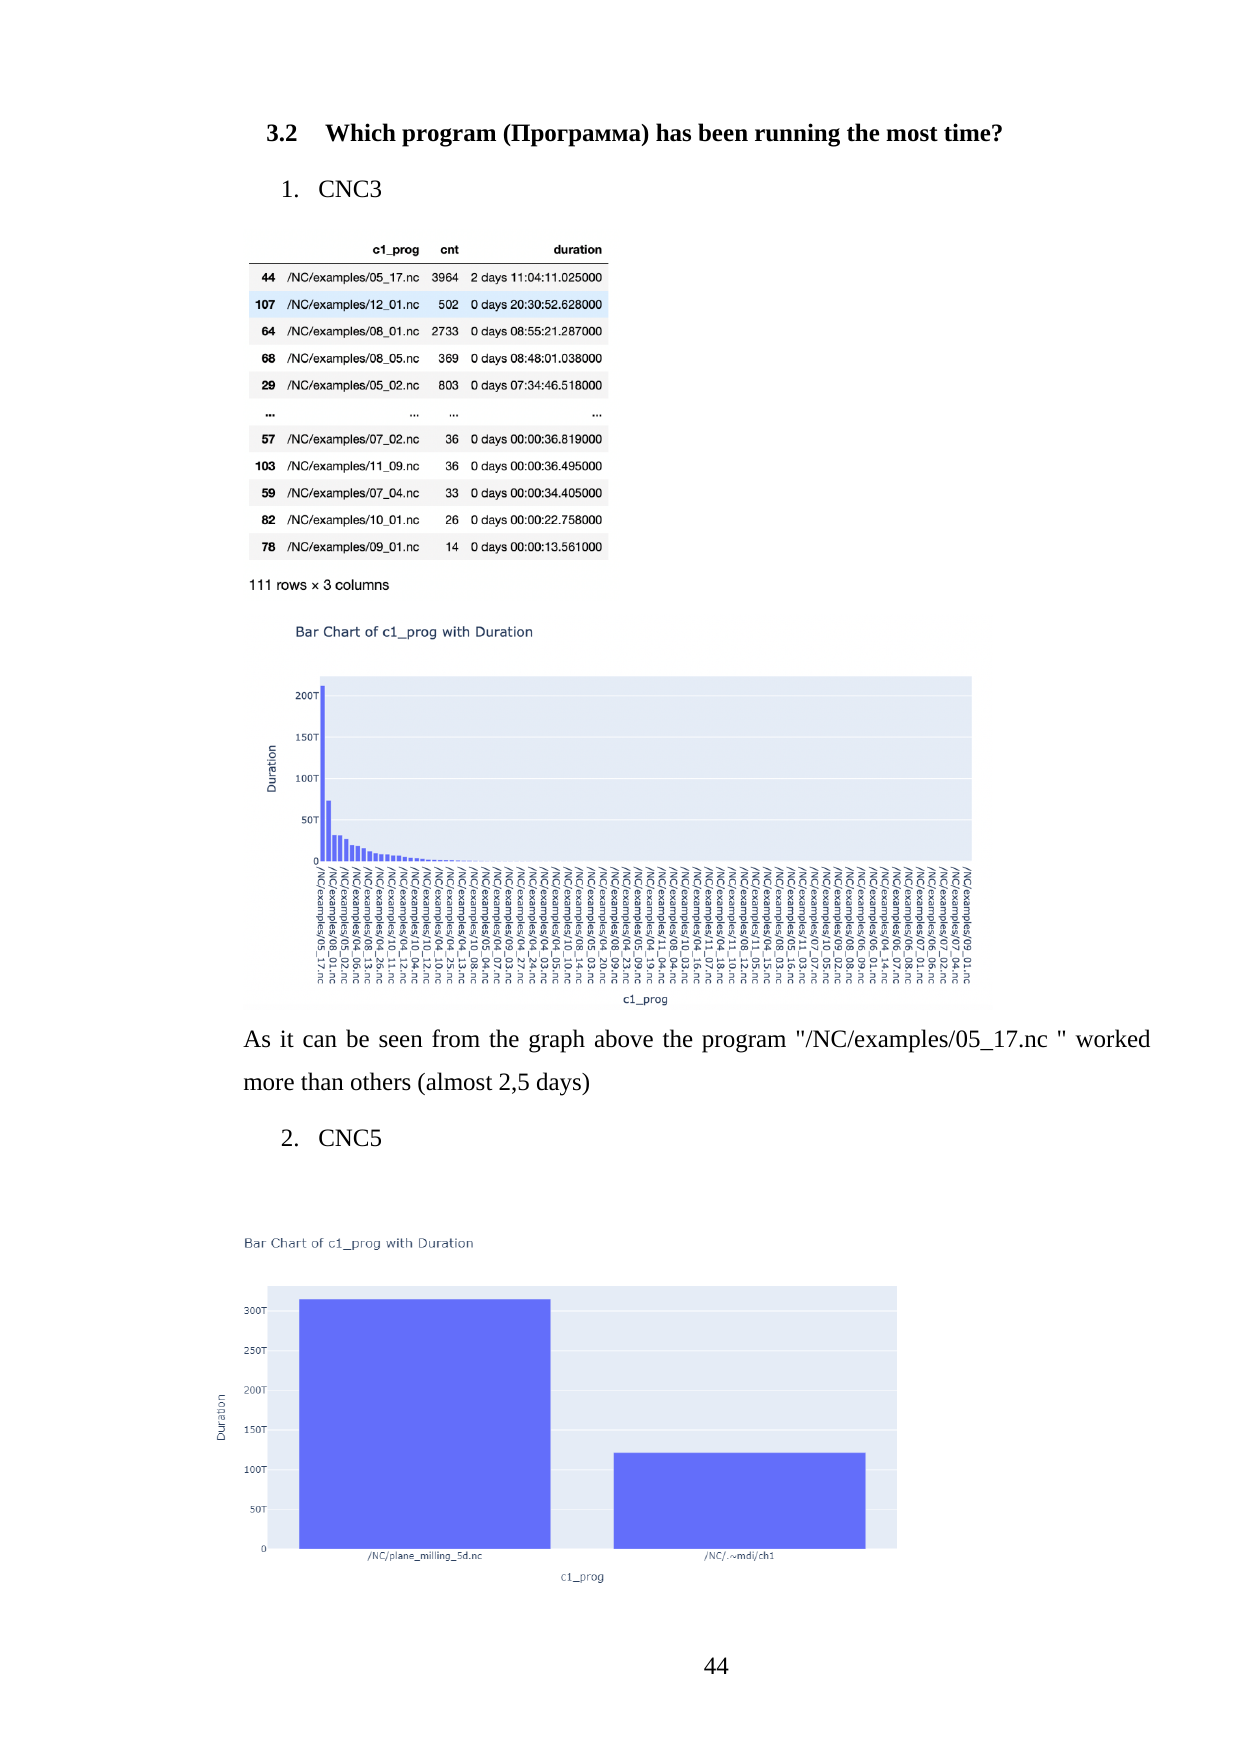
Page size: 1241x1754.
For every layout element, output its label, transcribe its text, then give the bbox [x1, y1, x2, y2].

text As it can be seen from the graph above the program "/NC/examples/05_17.nc " worked more than others (almost 2,5 days) [243, 1024, 1152, 1096]
picture [243, 614, 994, 1010]
picture [243, 229, 621, 601]
picture [206, 1209, 957, 1610]
list CNC3 [281, 174, 1152, 202]
subtitle Which program (Программа) has been running the most time? [266, 118, 1152, 147]
list CNC5 [281, 1123, 1152, 1152]
